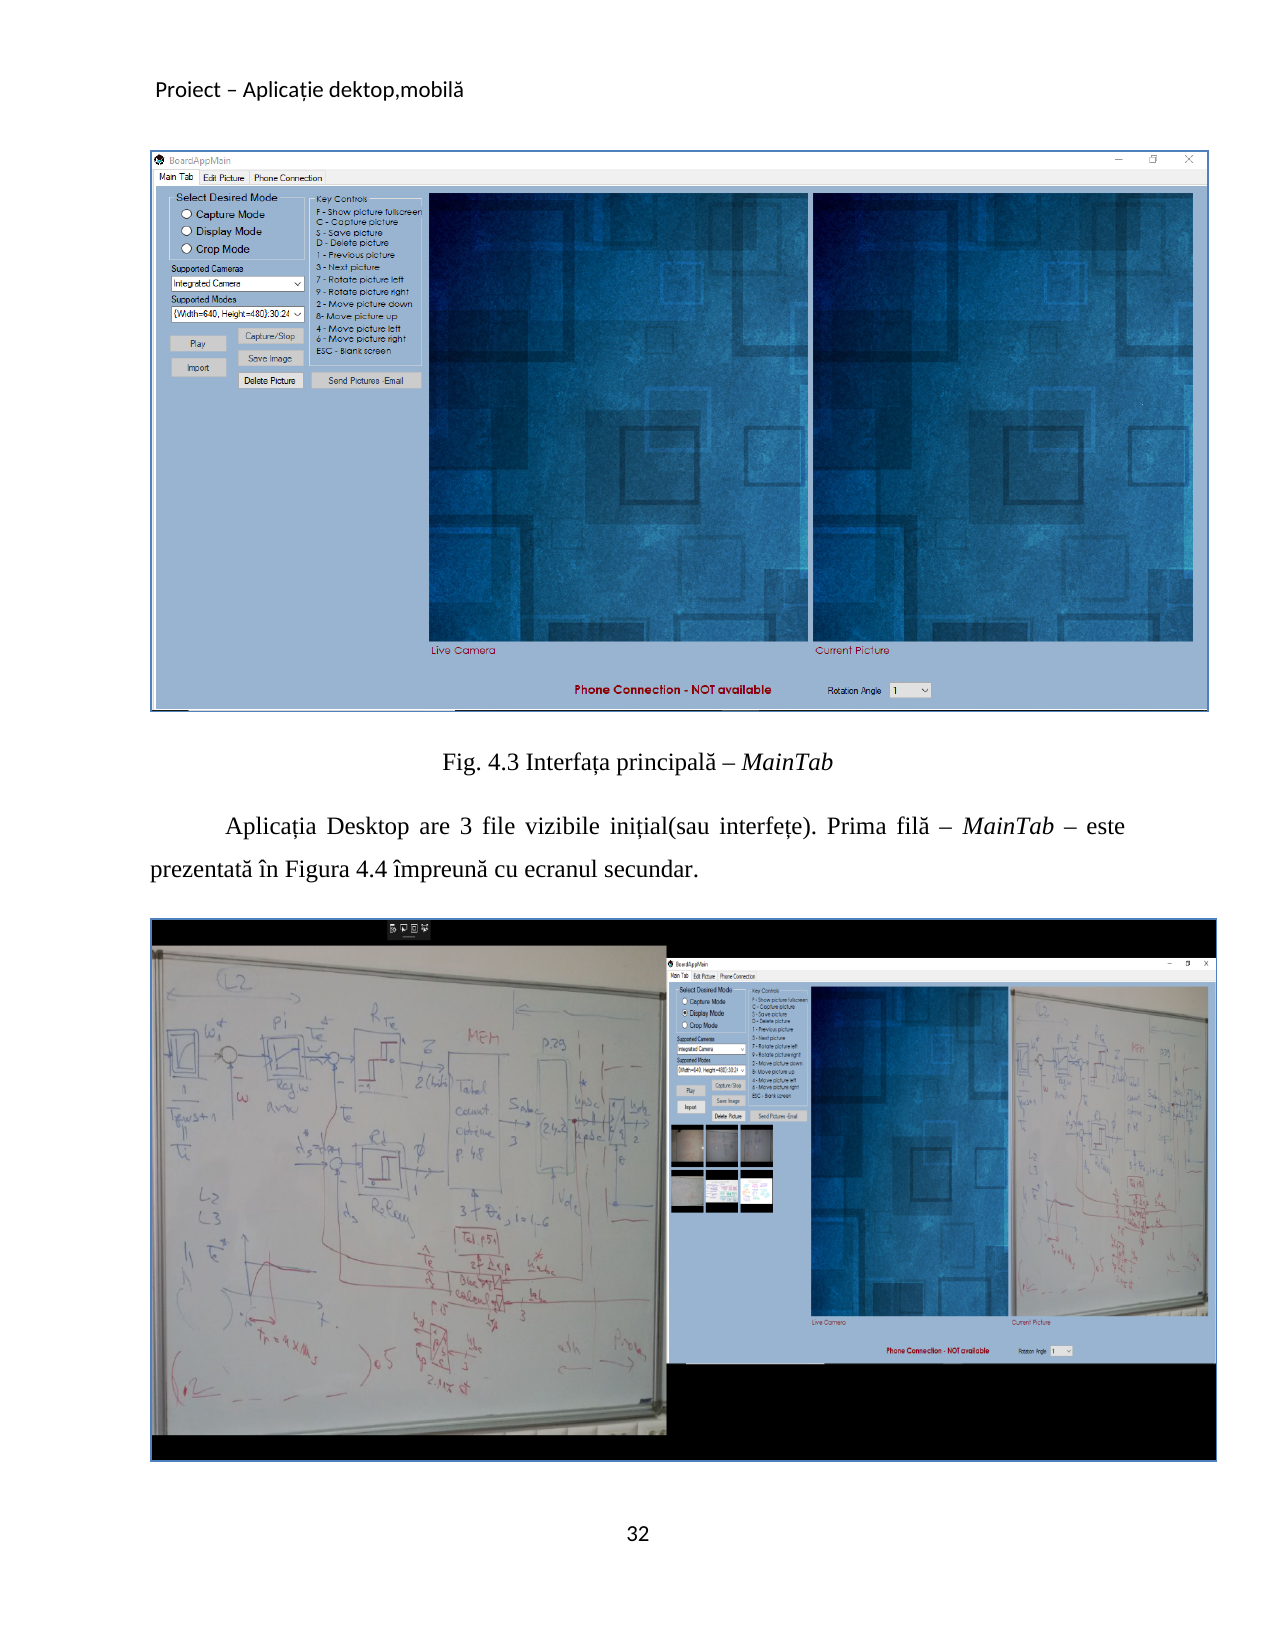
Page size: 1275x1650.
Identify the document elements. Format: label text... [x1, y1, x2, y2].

picture [152, 920, 1216, 1460]
picture [152, 152, 1207, 711]
text Aplicația Desktop are 3 file vizibile inițial(sau interfețe). Prima filă – MainTab – este prezentată în Figura 4.4 împreună cu ecranul secundar. [150, 811, 1125, 883]
text Fig. 4.3 Interfața principală – MainTab [150, 747, 1125, 776]
